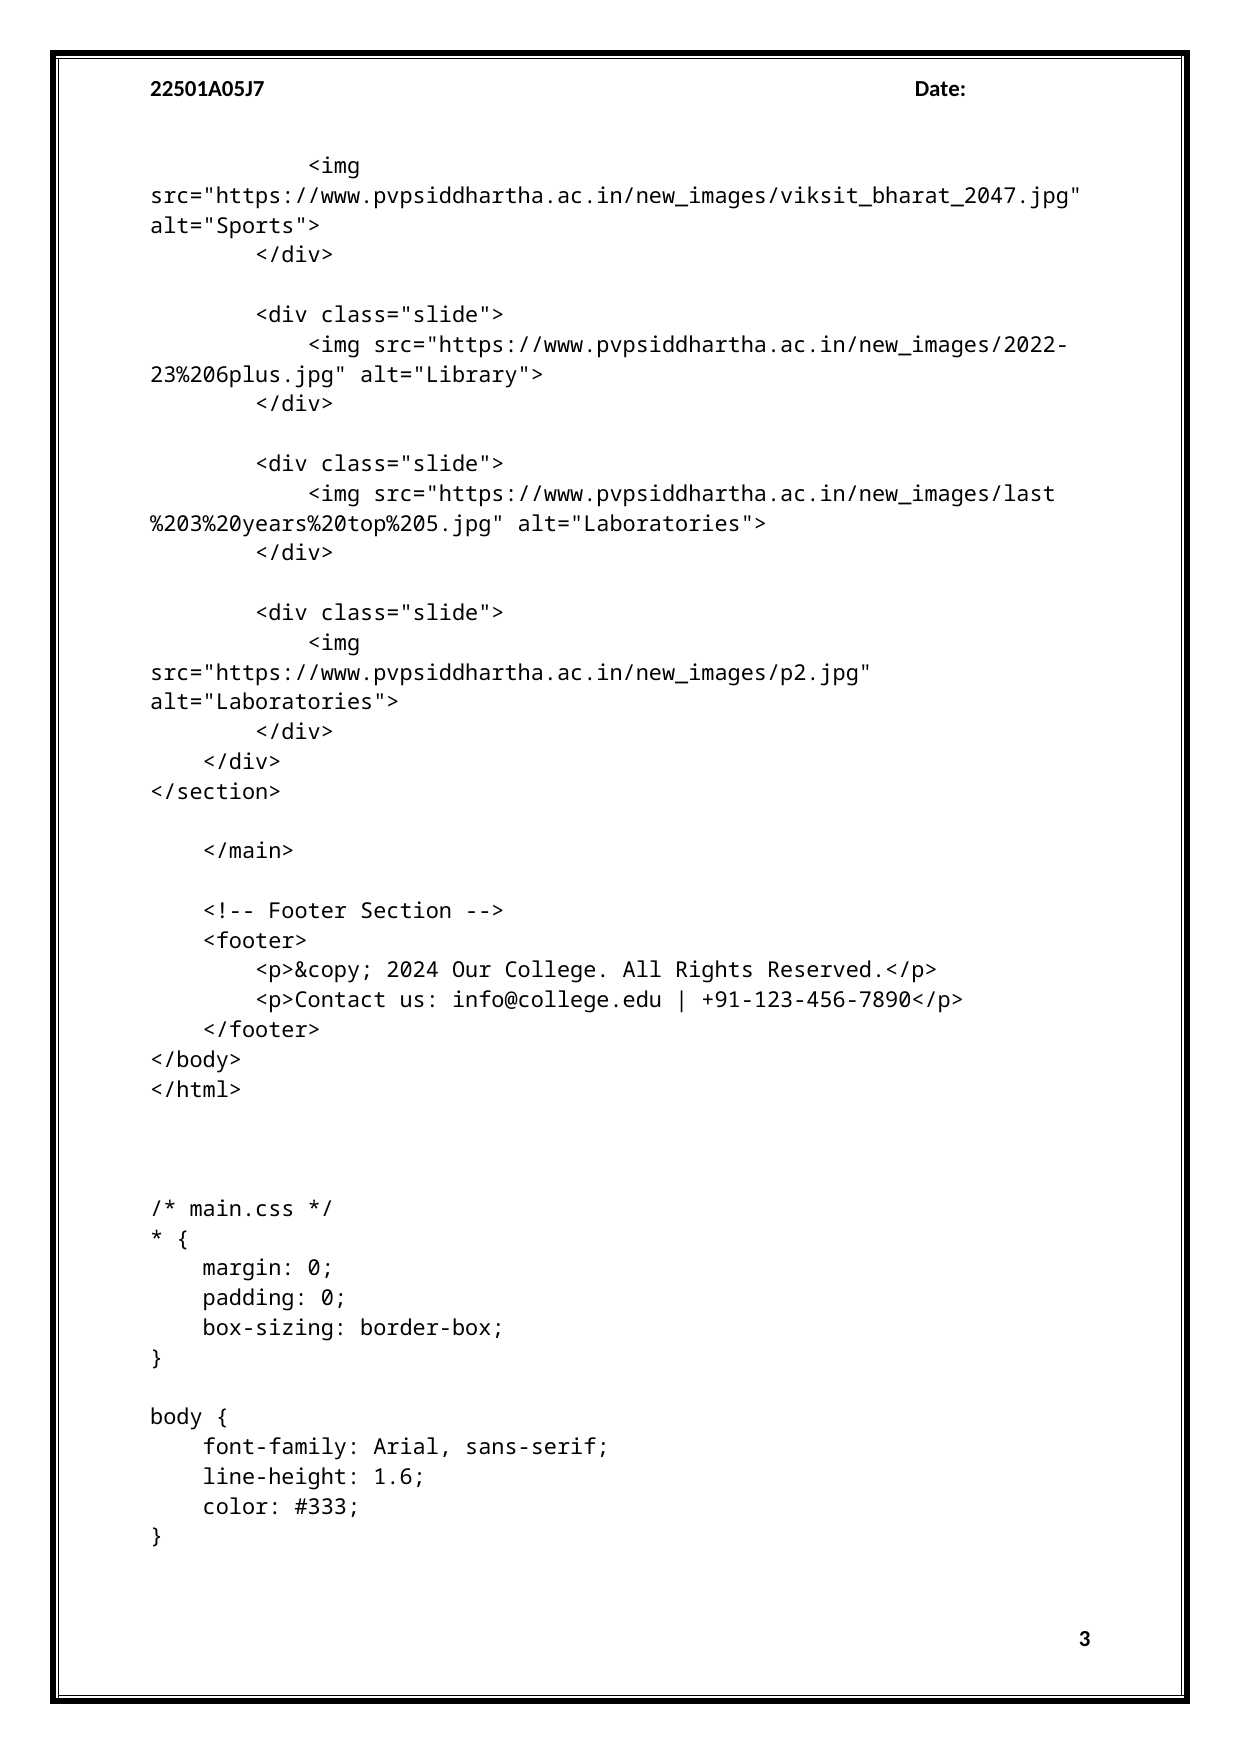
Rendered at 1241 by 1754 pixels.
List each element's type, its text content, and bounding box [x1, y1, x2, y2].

text <p>Contact us: info@college.edu | +91-123-456-7890</p> [150, 984, 1090, 1014]
text <img src="https://www.pvpsiddhartha.ac.in/new_images/p2.jpg" alt="Laboratories"> [150, 627, 1090, 716]
text <img src="https://www.pvpsiddhartha.ac.in/new_images/2022-23%206plus.jpg" alt="Library"> [150, 329, 1090, 388]
text </div> [150, 239, 1090, 269]
text <div class="slide"> [150, 299, 1090, 329]
text line-height: 1.6; [150, 1461, 1090, 1491]
text </main> [150, 835, 1090, 865]
text padding: 0; [150, 1282, 1090, 1312]
text <footer> [150, 924, 1090, 954]
text body { [150, 1401, 1090, 1431]
text </div> [150, 716, 1090, 746]
text box-sizing: border-box; [150, 1312, 1090, 1342]
text <p>&copy; 2024 Our College. All Rights Reserved.</p> [150, 954, 1090, 984]
text font-family: Arial, sans-serif; [150, 1431, 1090, 1461]
text </div> [150, 746, 1090, 776]
text /* main.css */ [150, 1133, 1090, 1222]
text <img src="https://www.pvpsiddhartha.ac.in/new_images/last%203%20years%20top%205.jpg" alt="Laboratories"> [150, 478, 1090, 537]
text <!-- Footer Section --> [150, 895, 1090, 924]
text </div> [150, 388, 1090, 418]
text } [150, 1520, 1090, 1550]
text <div class="slide"> [150, 448, 1090, 478]
text </html> [150, 1073, 1090, 1103]
text </footer> [150, 1014, 1090, 1044]
text </div> [150, 537, 1090, 567]
text margin: 0; [150, 1252, 1090, 1282]
text color: #333; [150, 1491, 1090, 1520]
text <div class="slide"> [150, 597, 1090, 627]
text </body> [150, 1044, 1090, 1073]
text * { [150, 1222, 1090, 1252]
text </section> [150, 776, 1090, 805]
text <img src="https://www.pvpsiddhartha.ac.in/new_images/viksit_bharat_2047.jpg" alt="Sports"> [150, 150, 1090, 239]
text } [150, 1342, 1090, 1371]
